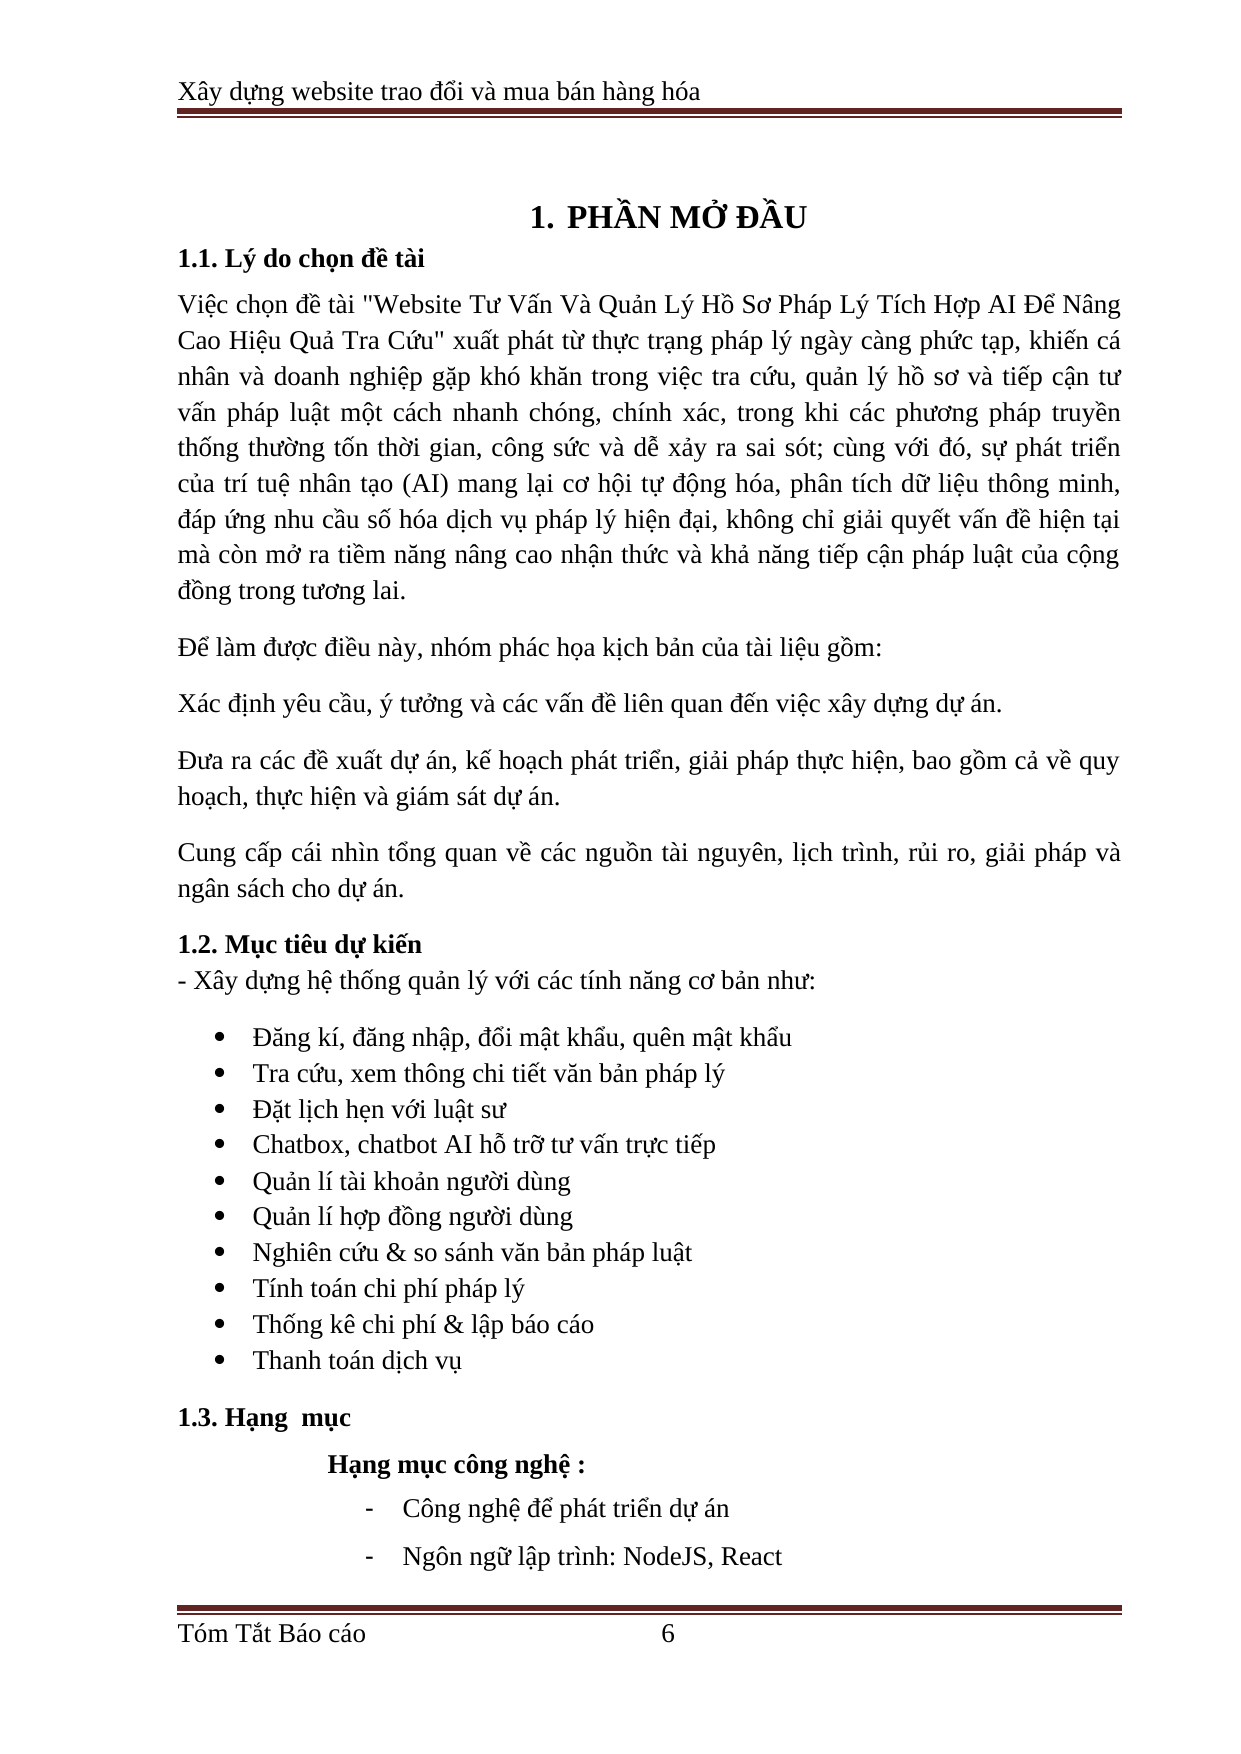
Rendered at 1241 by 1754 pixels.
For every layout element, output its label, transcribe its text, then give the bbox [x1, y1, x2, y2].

text 1.3. Hạng mục [177, 1401, 1122, 1432]
text Hạng mục công nghệ : [290, 1448, 1122, 1479]
text Việc chọn đề tài "Website Tư Vấn Và Quản Lý Hồ Sơ Pháp Lý Tích Hợp AI Để Nâng Cao Hiệu Quả Tra Cứu" xuất phát từ thực trạng pháp lý ngày càng phức tạp, khiến cá nhân và doanh nghiệp gặp khó khăn trong việc tra cứu, quản lý hồ sơ và tiếp cận tư vấn pháp luật một cách nhanh chóng, chính xác, trong khi các phương pháp truyền thống thường tốn thời gian, công sức và dễ xảy ra sai sót; cùng với đó, sự phát triển của trí tuệ nhân tạo (AI) mang lại cơ hội tự động hóa, phân tích dữ liệu thông minh, đáp ứng nhu cầu số hóa dịch vụ pháp lý hiện đại, không chỉ giải quyết vấn đề hiện tại mà còn mở ra tiềm năng nâng cao nhận thức và khả năng tiếp cận pháp luật của cộng đồng trong tương lai. [177, 288, 1122, 605]
subtitle PHẦN MỞ ĐẦU [215, 198, 1122, 236]
list Đặt lịch hẹn với luật sư [215, 1093, 1122, 1124]
list Quản lí tài khoản người dùng [215, 1164, 1122, 1196]
list Thanh toán dịch vụ [215, 1344, 1122, 1376]
subtitle 1.2. Mục tiêu dự kiến [177, 928, 1122, 960]
text Để làm được điều này, nhóm phác họa kịch bản của tài liệu gồm: [177, 631, 1122, 662]
text Cung cấp cái nhìn tổng quan về các nguồn tài nguyên, lịch trình, rủi ro, giải pháp và ngân sách cho dự án. [177, 836, 1122, 903]
text - Xây dựng hệ thống quản lý với các tính năng cơ bản như: [177, 964, 1122, 995]
list Chatbox, chatbot AI hỗ trỡ tư vấn trực tiếp [215, 1129, 1122, 1160]
list Nghiên cứu & so sánh văn bản pháp luật [215, 1236, 1122, 1268]
list Tính toán chi phí pháp lý [215, 1272, 1122, 1304]
list Công nghệ để phát triển dự án [365, 1488, 1122, 1525]
list Thống kê chi phí & lập báo cáo [215, 1308, 1122, 1339]
list Đăng kí, đăng nhập, đổi mật khẩu, quên mật khẩu [215, 1021, 1122, 1052]
text Đưa ra các đề xuất dự án, kế hoạch phát triển, giải pháp thực hiện, bao gồm cả về quy hoạch, thực hiện và giám sát dự án. [177, 744, 1122, 811]
text Xác định yêu cầu, ý tưởng và các vấn đề liên quan đến việc xây dựng dự án. [177, 687, 1122, 718]
list Tra cứu, xem thông chi tiết văn bản pháp lý [215, 1057, 1122, 1088]
list Ngôn ngữ lập trình: NodeJS, React [365, 1536, 1122, 1573]
text 1.1. Lý do chọn đề tài [177, 242, 1122, 273]
list Quản lí hợp đồng người dùng [215, 1201, 1122, 1232]
